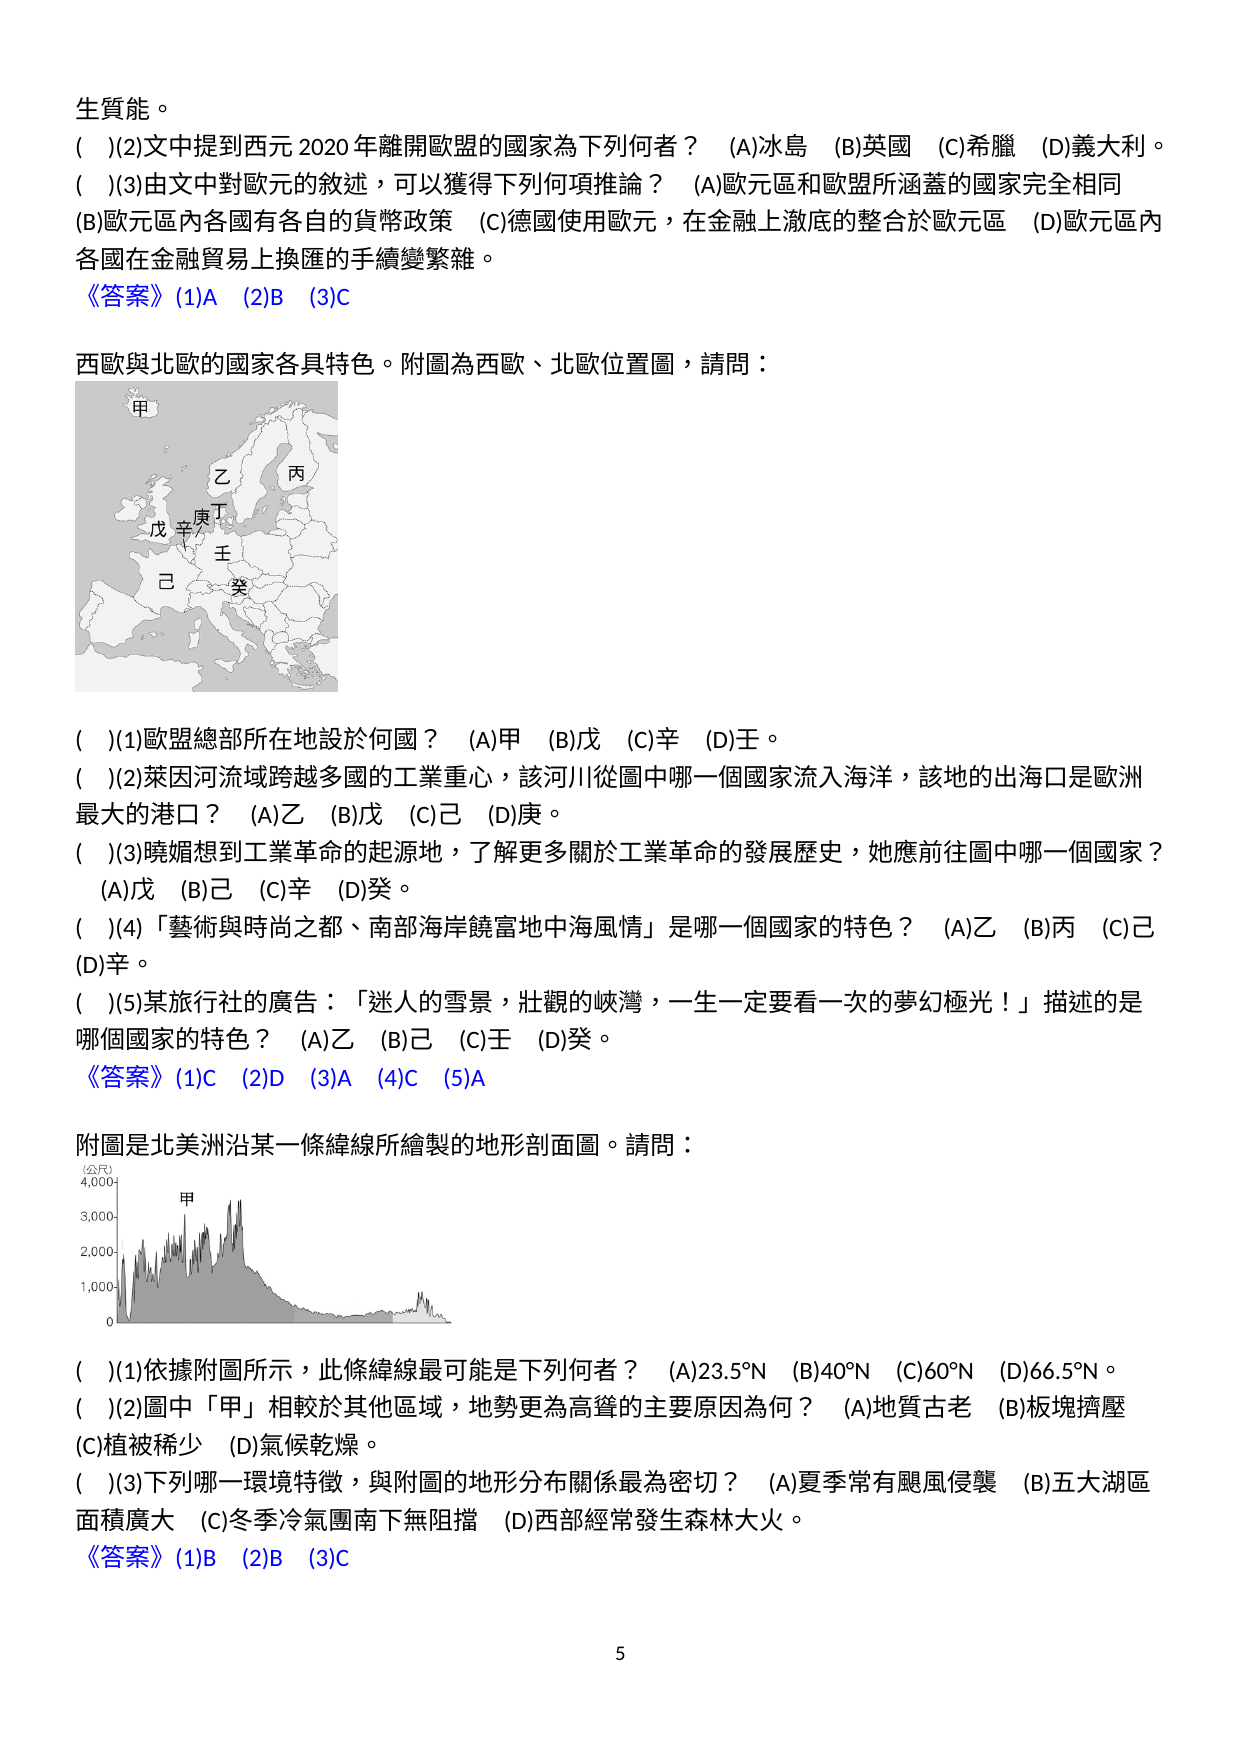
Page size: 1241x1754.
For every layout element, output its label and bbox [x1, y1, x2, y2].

picture [75, 1162, 454, 1330]
picture [75, 381, 338, 692]
